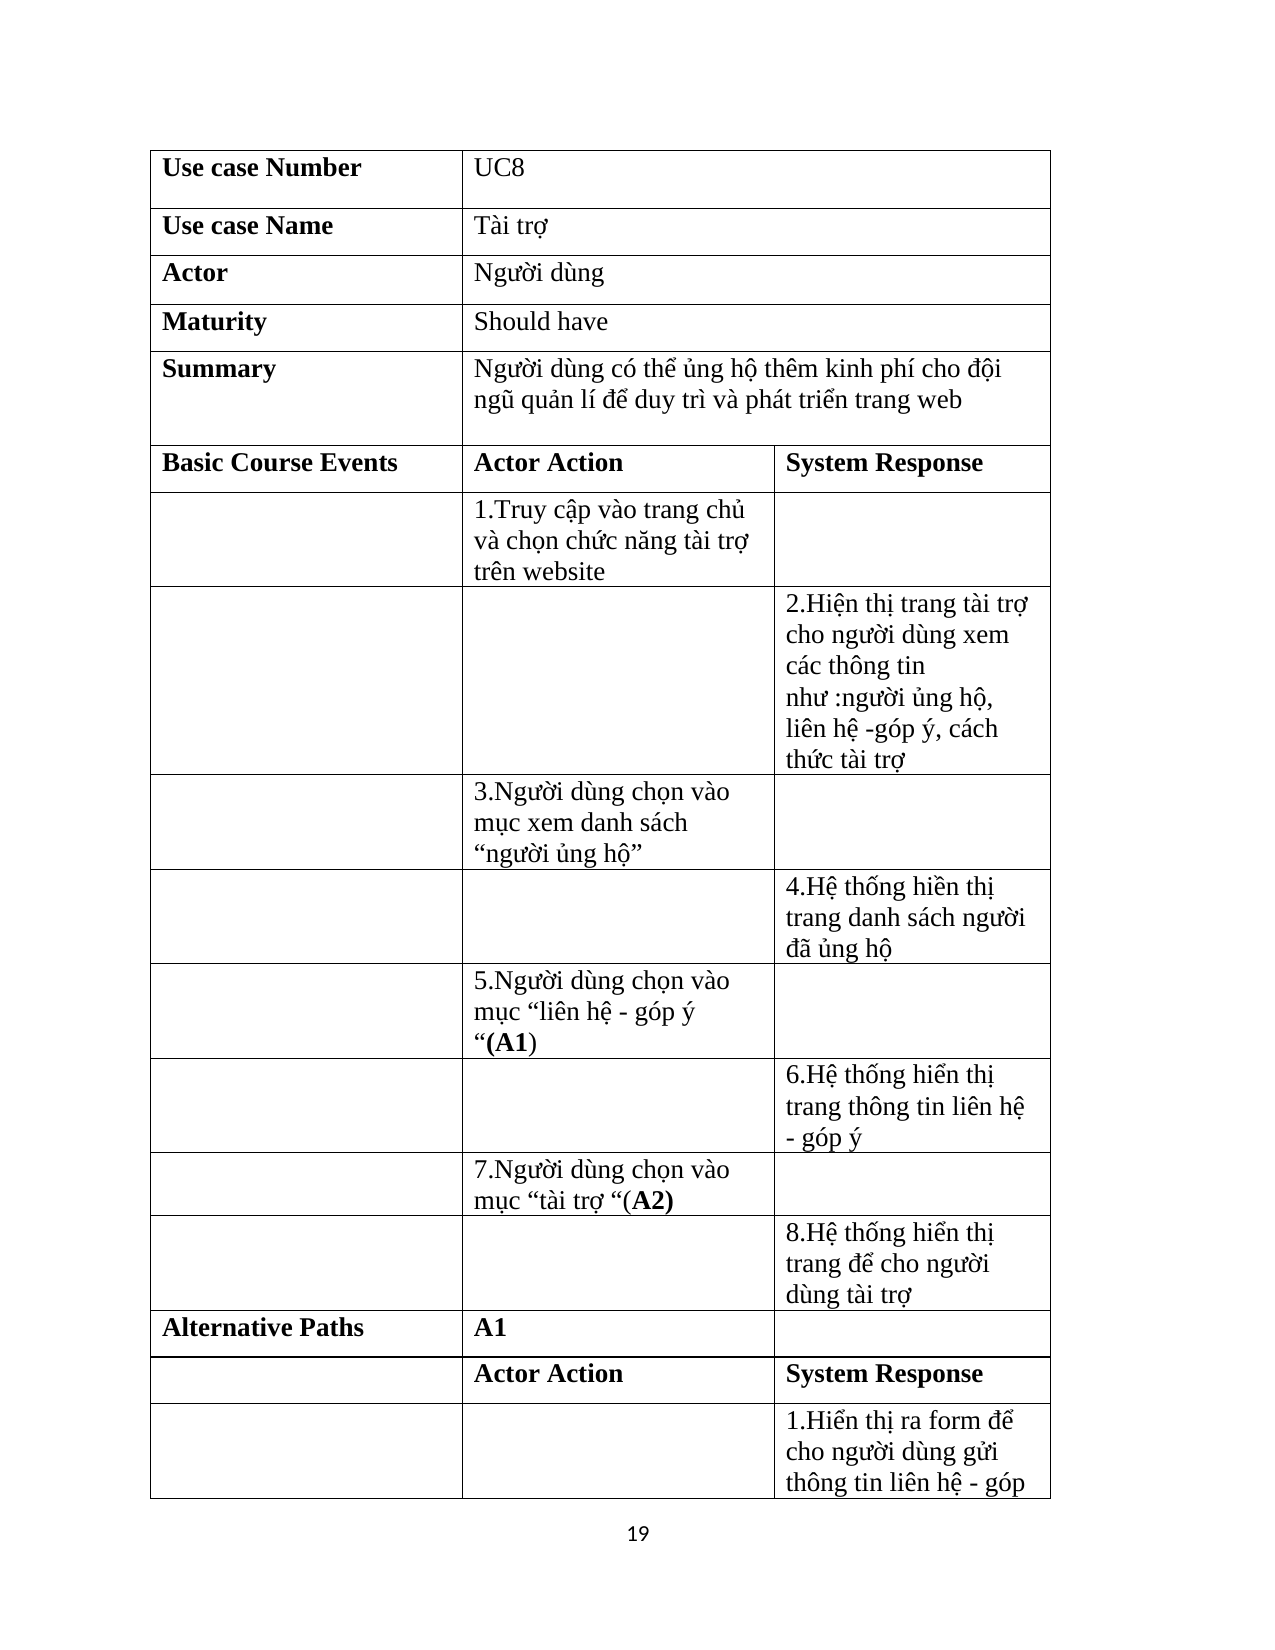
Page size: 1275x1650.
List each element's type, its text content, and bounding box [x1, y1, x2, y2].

table_cell System Response [775, 1358, 1050, 1403]
table_cell [151, 964, 462, 1057]
table_cell 6.Hệ thống hiển thị trang thông tin liên hệ - góp ý [775, 1059, 1050, 1152]
table_cell 4.Hệ thống hiền thị trang danh sách người đã ủng hộ [775, 870, 1050, 963]
table_cell [775, 493, 1050, 586]
table_cell 5.Người dùng chọn vào mục “liên hệ - góp ý “(A1) [463, 964, 774, 1057]
table_cell [775, 964, 1050, 1057]
table_cell [151, 775, 462, 868]
table_cell Actor Action [463, 1358, 774, 1403]
table_header Use case Number [151, 151, 462, 208]
table_cell [151, 1216, 462, 1310]
table_cell [775, 1153, 1050, 1215]
table_cell [463, 1404, 774, 1497]
table_cell Actor [151, 256, 462, 304]
table_cell Alternative Paths [151, 1311, 462, 1356]
table_cell Tài trợ [463, 209, 1050, 254]
table_cell [151, 493, 462, 586]
table_cell Basic Course Events [151, 446, 462, 492]
table_cell Use case Name [151, 209, 462, 254]
table_cell [463, 1059, 774, 1152]
table_cell System Response [775, 446, 1050, 492]
table_cell Maturity [151, 305, 462, 351]
table_cell Summary [151, 352, 462, 445]
table_cell 7.Người dùng chọn vào mục “tài trợ “(A2) [463, 1153, 774, 1215]
table_cell 2.Hiện thị trang tài trợ cho người dùng xem các thông tin như :người ủng hộ, liên hệ -góp ý, cách thức tài trợ [775, 587, 1050, 774]
table_cell [463, 870, 774, 963]
table_cell [151, 1059, 462, 1152]
table_cell Người dùng [463, 256, 1050, 304]
table_cell Actor Action [463, 446, 774, 492]
table_cell Should have [463, 305, 1050, 351]
table_cell [463, 587, 774, 774]
table_cell Người dùng có thể ủng hộ thêm kinh phí cho đội ngũ quản lí để duy trì và phát triển trang web [463, 352, 1050, 445]
table_cell [775, 775, 1050, 868]
table_cell [151, 1358, 462, 1403]
table_cell [775, 1311, 1050, 1356]
table_cell [151, 1153, 462, 1215]
table_cell A1 [463, 1311, 774, 1356]
table_header UC8 [463, 151, 1050, 208]
table_cell 3.Người dùng chọn vào mục xem danh sách “người ủng hộ” [463, 775, 774, 868]
table_cell [151, 1404, 462, 1497]
table_cell [151, 587, 462, 774]
table_cell [151, 870, 462, 963]
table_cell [775, 1404, 1050, 1497]
table_cell 8.Hệ thống hiển thị trang để cho người dùng tài trợ [775, 1216, 1050, 1310]
table_cell [463, 1216, 774, 1310]
table_cell 1.Truy cập vào trang chủ và chọn chức năng tài trợ trên website [463, 493, 774, 586]
